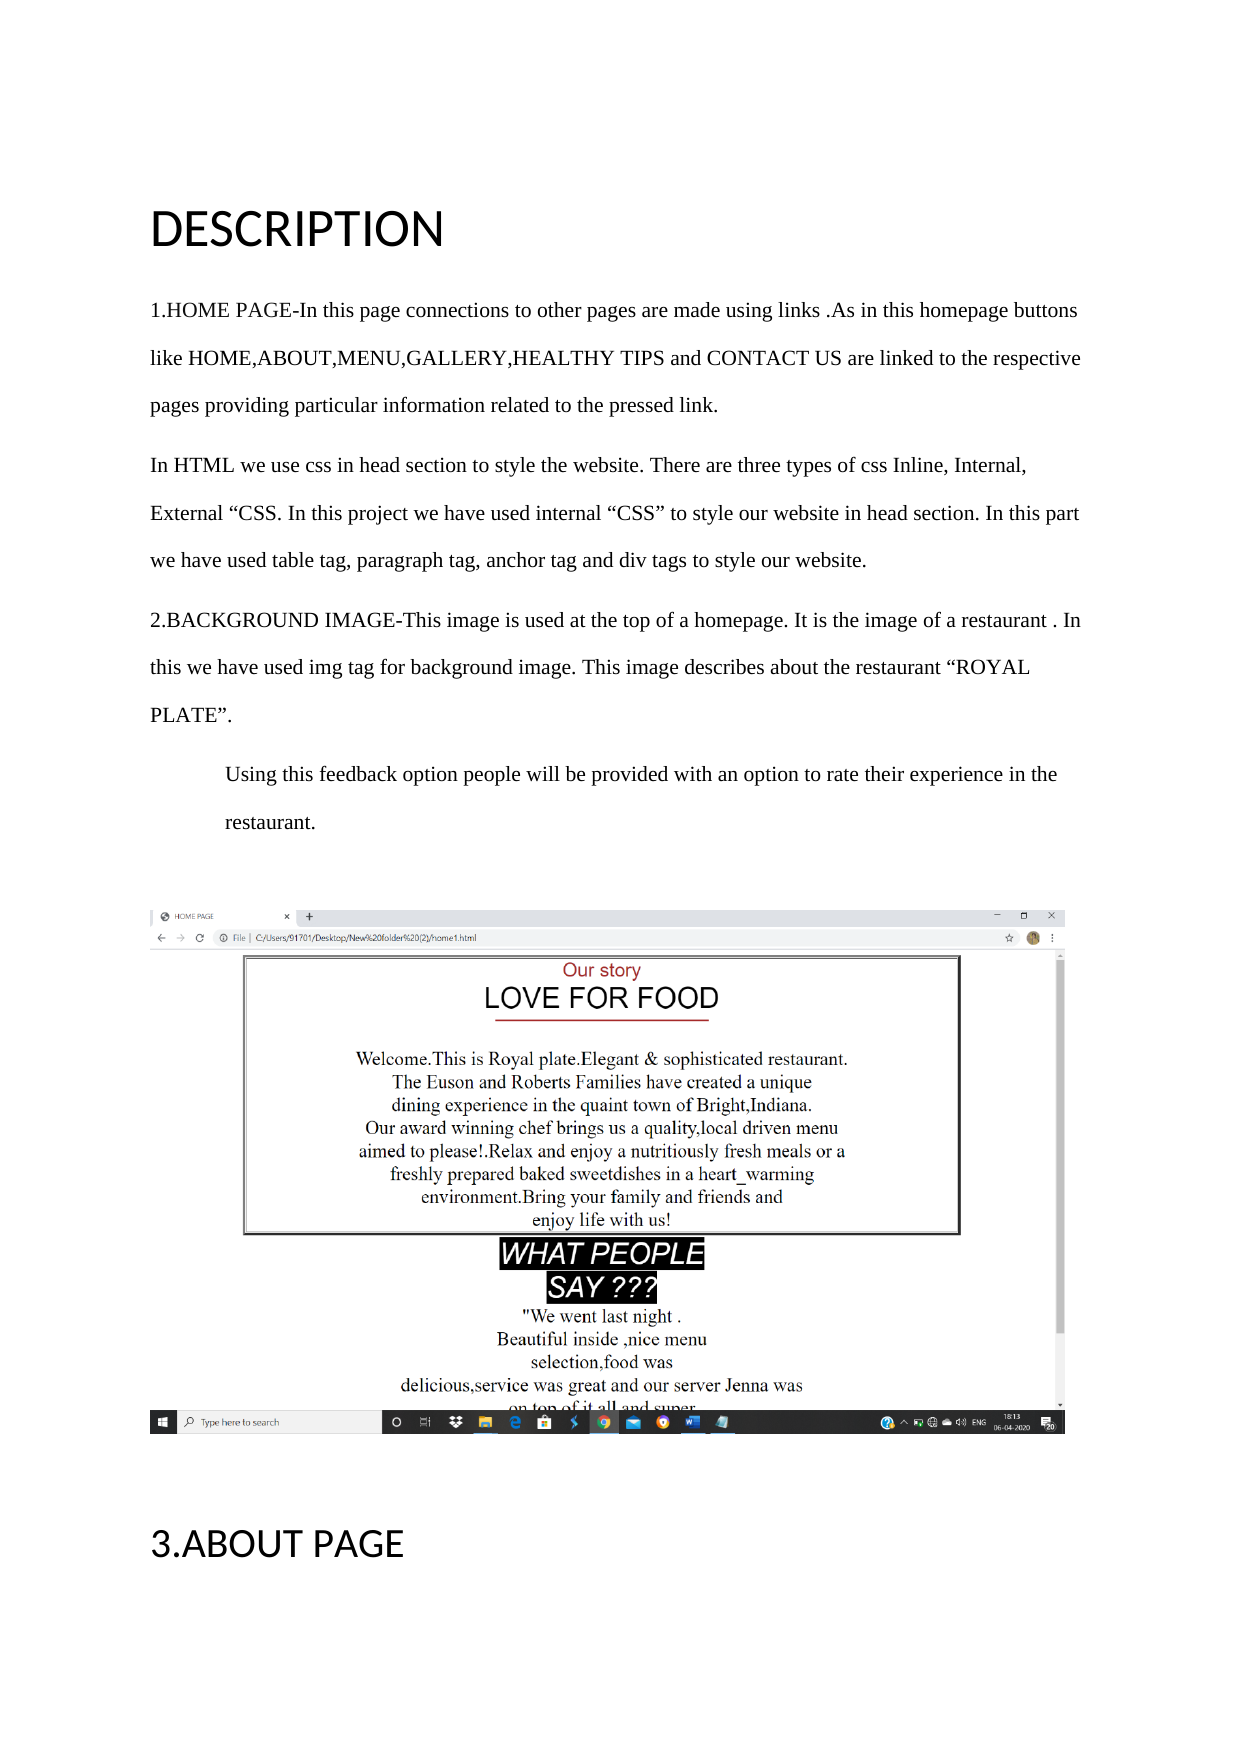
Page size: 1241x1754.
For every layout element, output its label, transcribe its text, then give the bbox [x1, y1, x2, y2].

text DESCRIPTION [150, 194, 1090, 260]
text Using this feedback option people will be provided with an option to rate their experience in the restaurant. [225, 743, 1090, 834]
picture [150, 910, 1065, 1434]
text In HTML we use css in head section to style the website. There are three types of css Inline, Internal, External “CSS. In this project we have used internal “CSS” to style our website in head section. In this part we have used table tag, paragraph tag, anchor tag and div tags to style our website. [150, 434, 1090, 572]
text 1.HOME PAGE-In this page connections to other pages are made using links .As in this homepage buttons like HOME,ABOUT,MENU,GALLERY,HEALTHY TIPS and CONTACT US are linked to the respective pages providing particular information related to the pressed link. [150, 279, 1090, 417]
text 3.ABOUT PAGE [150, 1517, 1090, 1568]
text 2.BACKGROUND IMAGE-This image is used at the top of a homepage. It is the image of a restaurant . In this we have used img tag for background image. This image describes about the restaurant “ROYAL PLATE”. [150, 589, 1090, 727]
